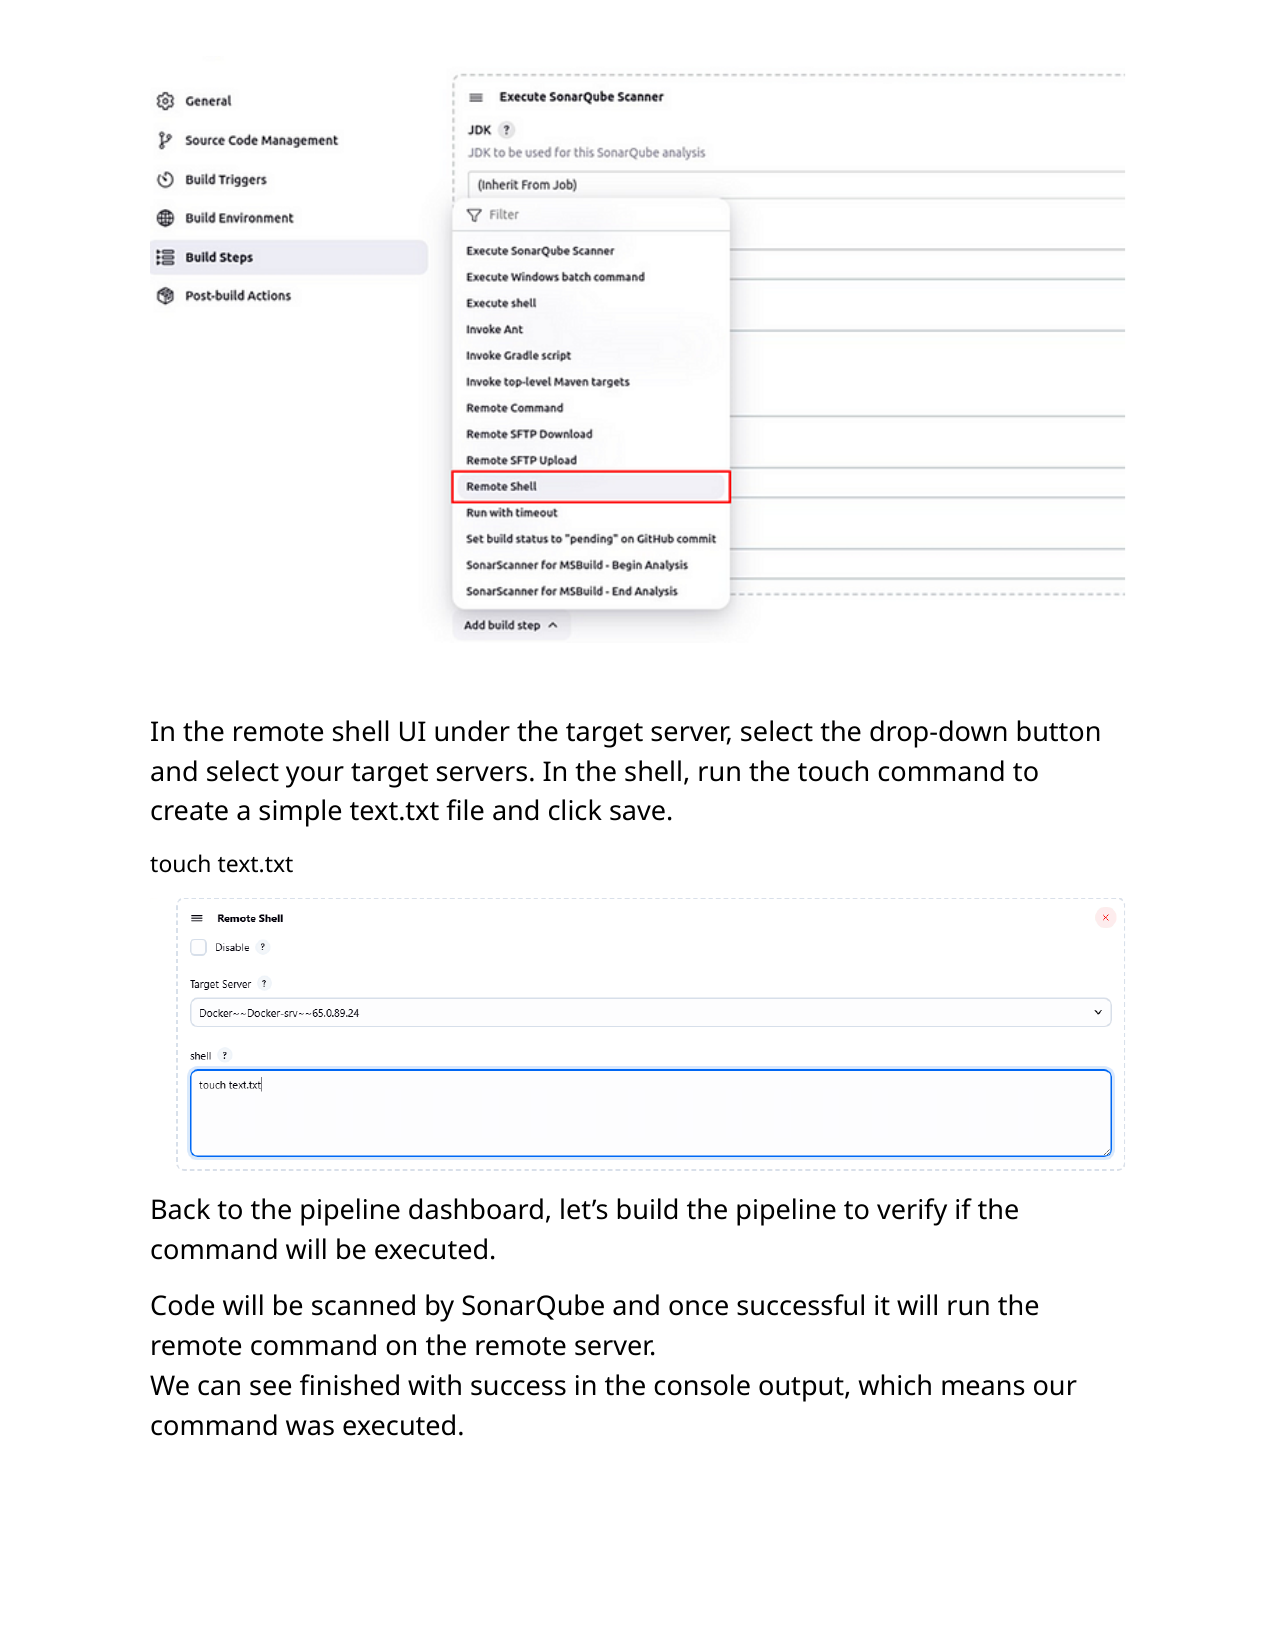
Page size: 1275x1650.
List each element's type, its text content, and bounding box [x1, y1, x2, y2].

text In the remote shell UI under the target server, select the drop-down button and select your target servers. In the shell, run the touch command to create a simple text.txt file and click save. [150, 712, 1125, 829]
picture [150, 898, 1125, 1172]
text Back to the pipeline dashboard, let’s build the pipeline to verify if the command will be executed. [150, 1191, 1125, 1267]
picture [150, 56, 1125, 643]
text touch text.txt [150, 848, 1125, 879]
text Code will be scanned by SonarQube and once successful it will run the remote command on the remote server. We can see finished with success in the console output, which means our command was executed. [150, 1287, 1125, 1443]
